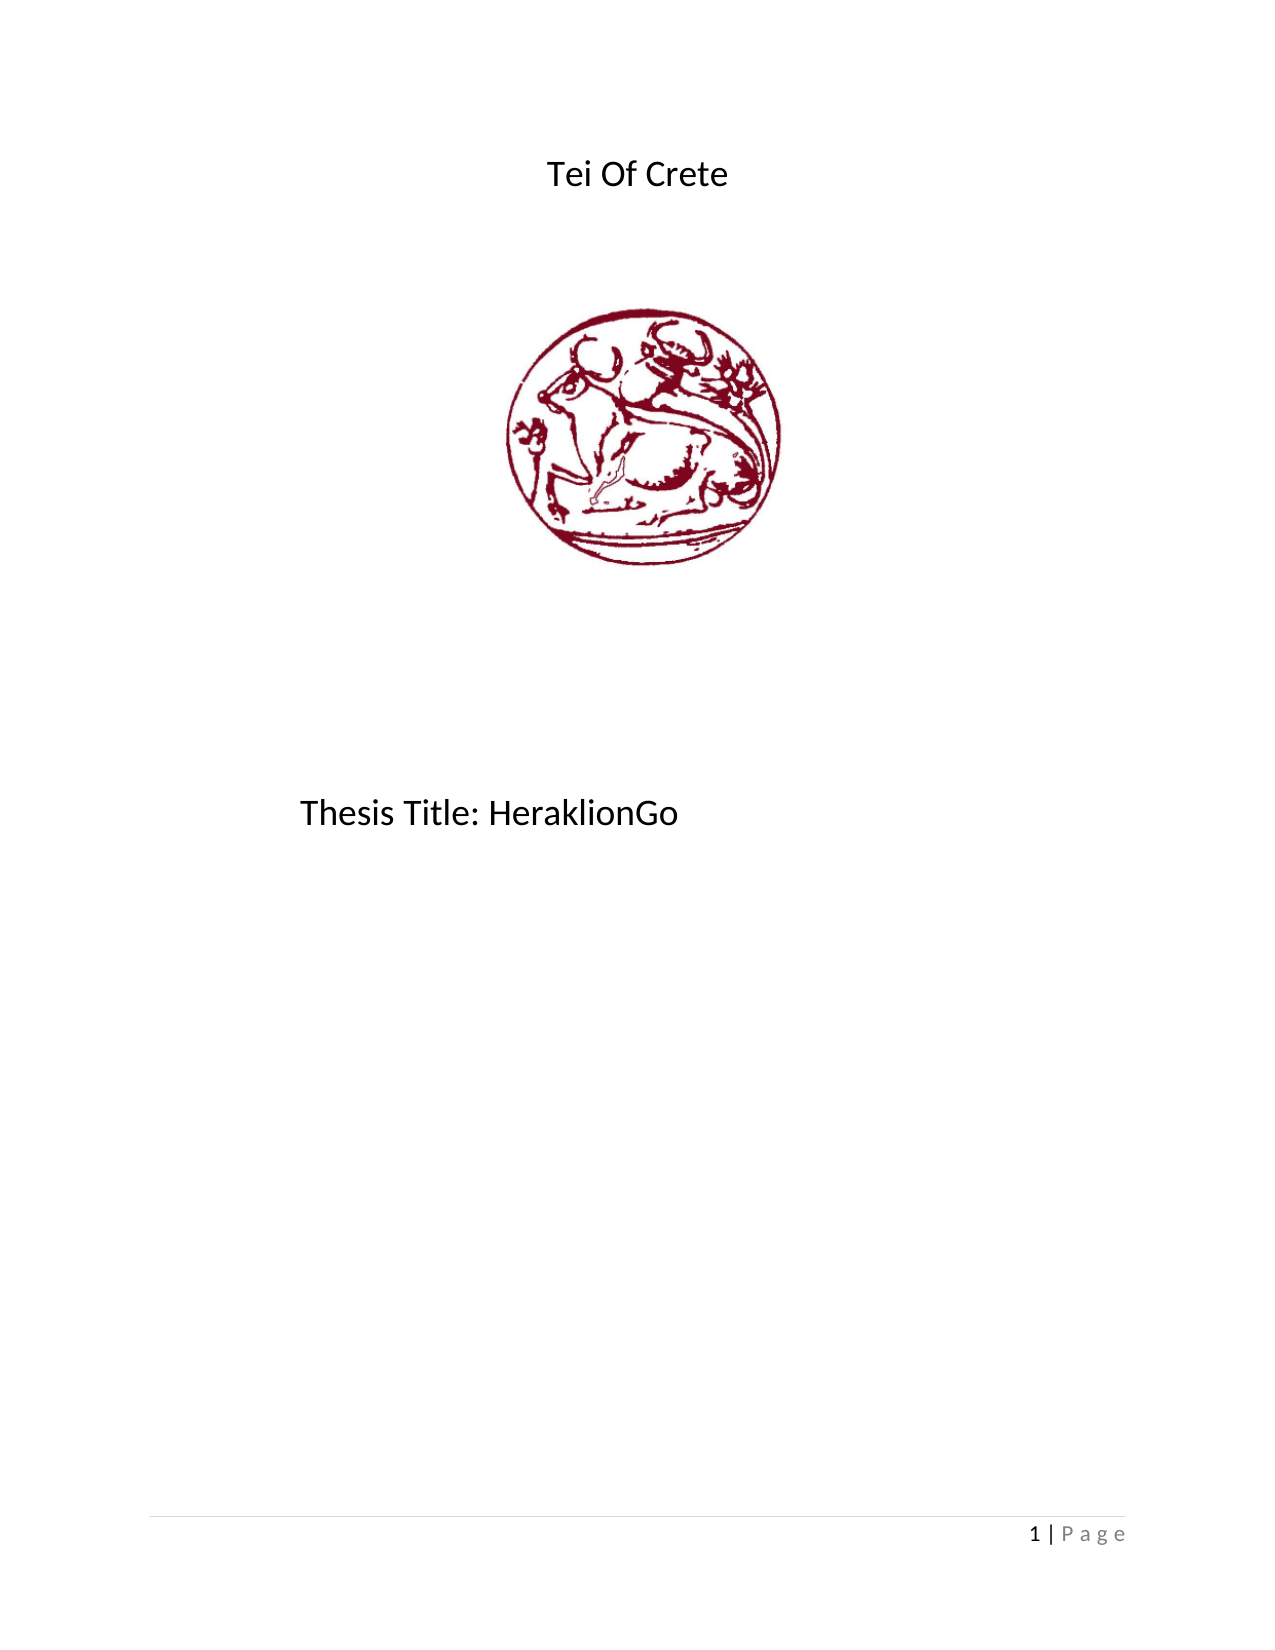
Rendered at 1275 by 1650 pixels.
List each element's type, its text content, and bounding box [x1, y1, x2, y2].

text Thesis Title: HeraklionGo [150, 789, 1125, 834]
picture [468, 292, 807, 599]
text Tei Of Crete [150, 150, 1125, 196]
